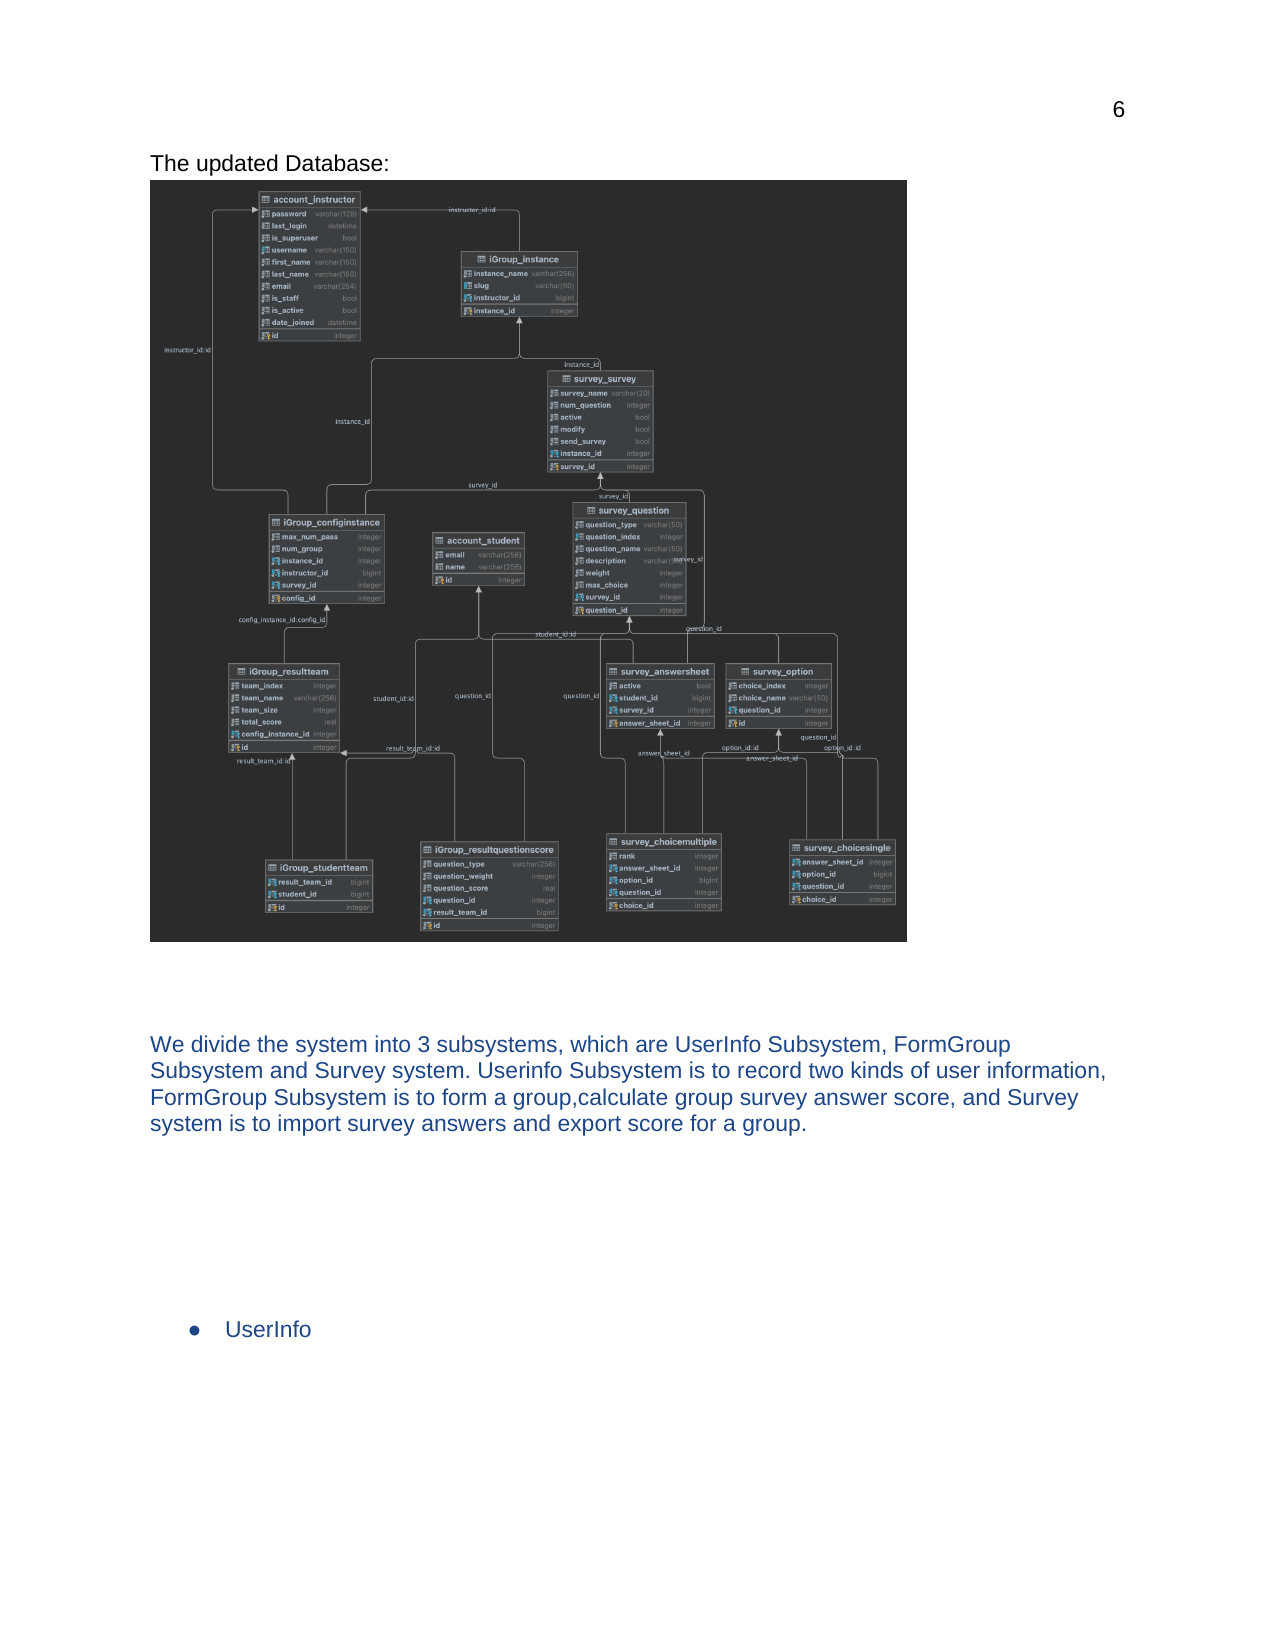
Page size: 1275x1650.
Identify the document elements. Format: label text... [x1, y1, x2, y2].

list UserInfo [187, 1316, 1125, 1342]
text We divide the system into 3 subsystems, which are UserInfo Subsystem, FormGroup Subsystem and Survey system. Userinfo Subsystem is to record two kinds of user information, FormGroup Subsystem is to form a group,calculate group survey answer score, and Survey system is to import survey answers and export score for a group. [150, 1031, 1125, 1137]
picture [150, 180, 907, 942]
